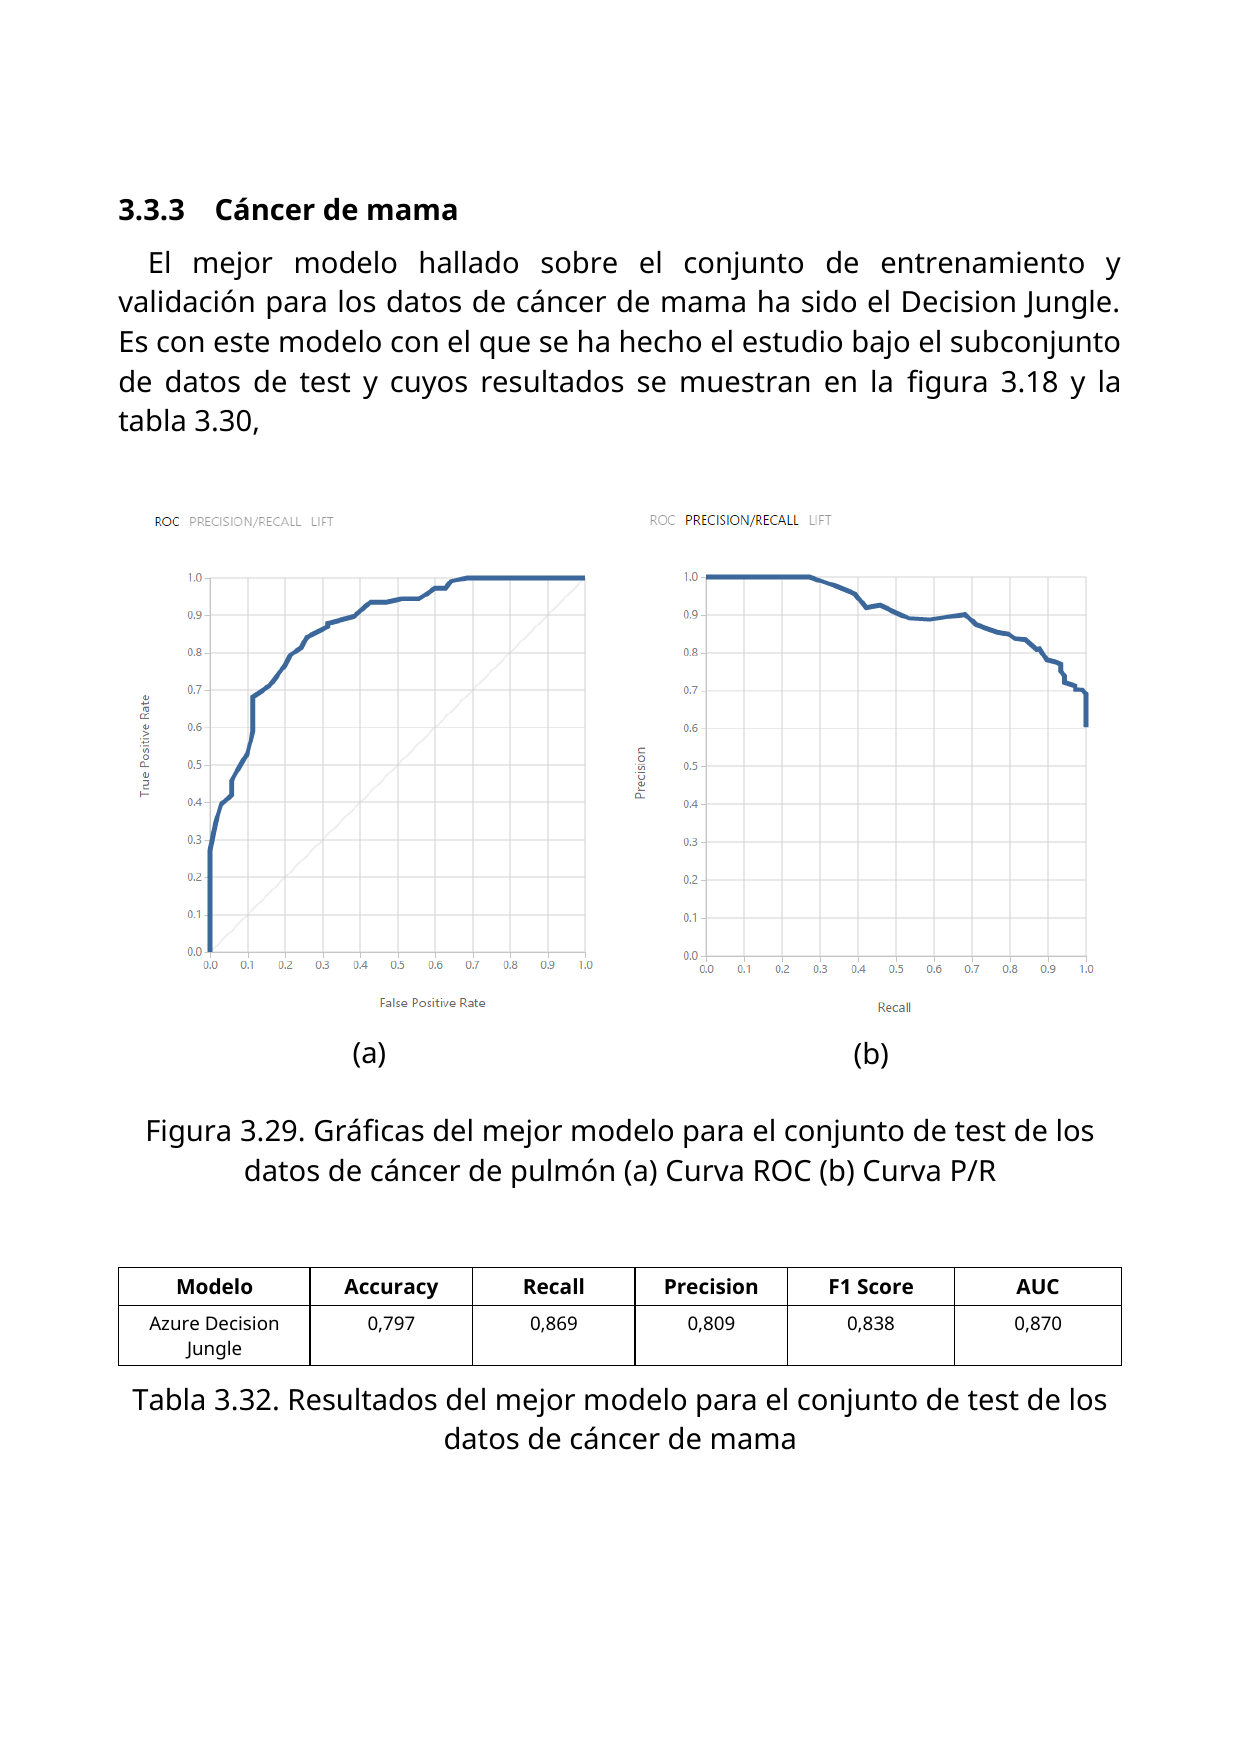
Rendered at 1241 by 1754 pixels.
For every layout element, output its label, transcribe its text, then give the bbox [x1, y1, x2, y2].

table_cell 0,870 [955, 1306, 1121, 1365]
table_cell Azure Decision Jungle [119, 1306, 309, 1365]
table_header F1 Score [788, 1268, 954, 1305]
table_header (a) [118, 505, 620, 1098]
table_header (b) [620, 505, 1122, 1098]
table_header Accuracy [311, 1268, 472, 1305]
picture [130, 509, 608, 1020]
picture [630, 509, 1112, 1021]
table_header Precision [636, 1268, 787, 1305]
table_cell 0,797 [311, 1306, 472, 1365]
table_header Recall [473, 1268, 634, 1305]
table_header AUC [955, 1268, 1121, 1305]
subtitle Cáncer de mama [118, 190, 1122, 229]
table_cell 0,809 [636, 1306, 787, 1365]
table_cell 0,869 [473, 1306, 634, 1365]
text El mejor modelo hallado sobre el conjunto de entrenamiento y validación para los datos de cáncer de mama ha sido el Decision Jungle. Es con este modelo con el que se ha hecho el estudio bajo el subconjunto de datos de test y cuyos resultados se muestran en la figura 3.18 y la tabla 3.30, [118, 242, 1122, 440]
table_cell 0,838 [788, 1306, 954, 1365]
table_header Modelo [119, 1268, 309, 1305]
